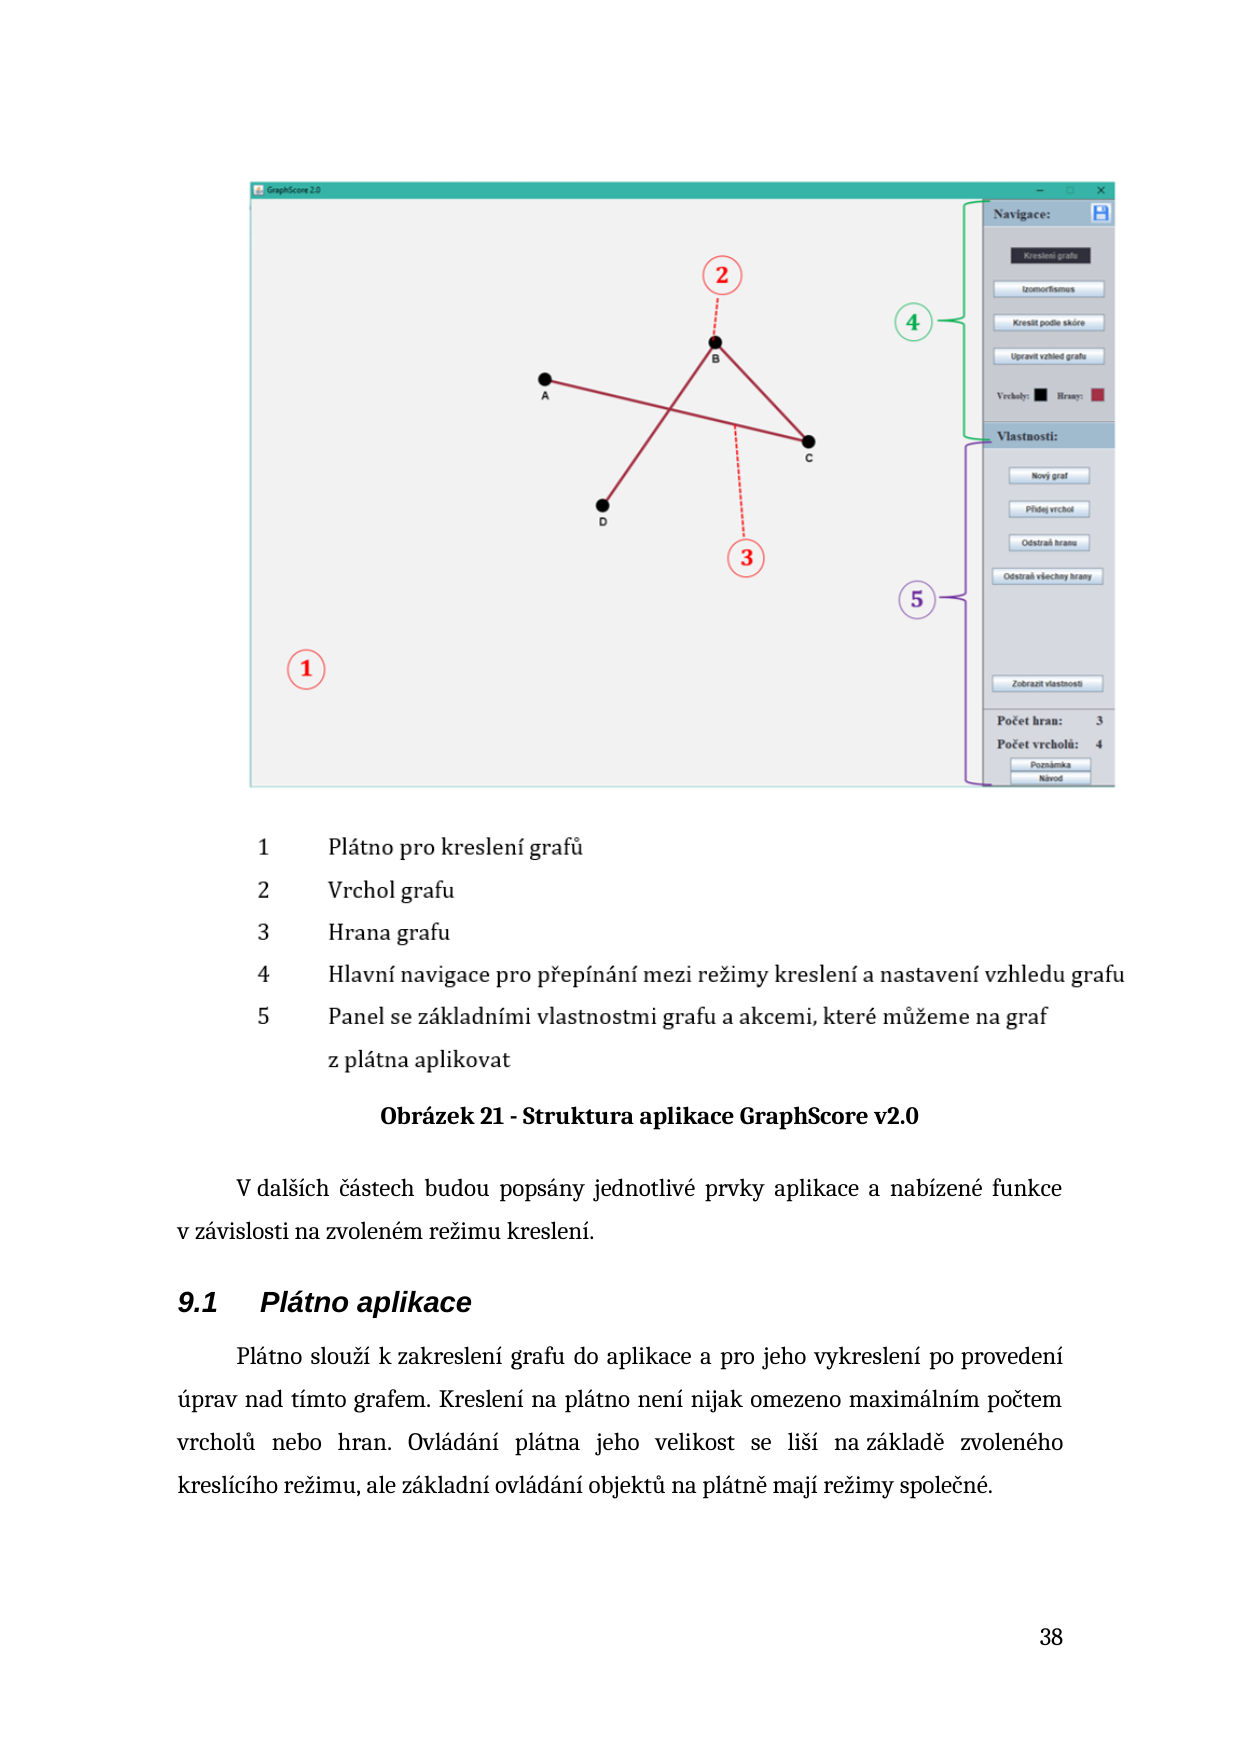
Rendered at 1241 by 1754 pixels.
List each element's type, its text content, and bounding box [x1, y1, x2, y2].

text Plátno slouží k zakreslení grafu do aplikace a pro jeho vykreslení po provedení úprav nad tímto grafem. Kreslení na plátno není nijak omezeno maximálním počtem vrcholů nebo hran. Ovládání plátna jeho velikost se liší na základě zvoleného kreslícího režimu, ale základní ovládání objektů na plátně mají režimy společné. [177, 1342, 1063, 1500]
text Obrázek 21 - Struktura aplikace GraphScore v2.0 [236, 1102, 1063, 1131]
text V dalších částech budou popsány jednotlivé prvky aplikace a nabízené funkce v závislosti na zvoleném režimu kreslení. [177, 1174, 1063, 1246]
picture [236, 177, 1134, 1088]
subtitle Plátno aplikace [177, 1285, 1063, 1318]
